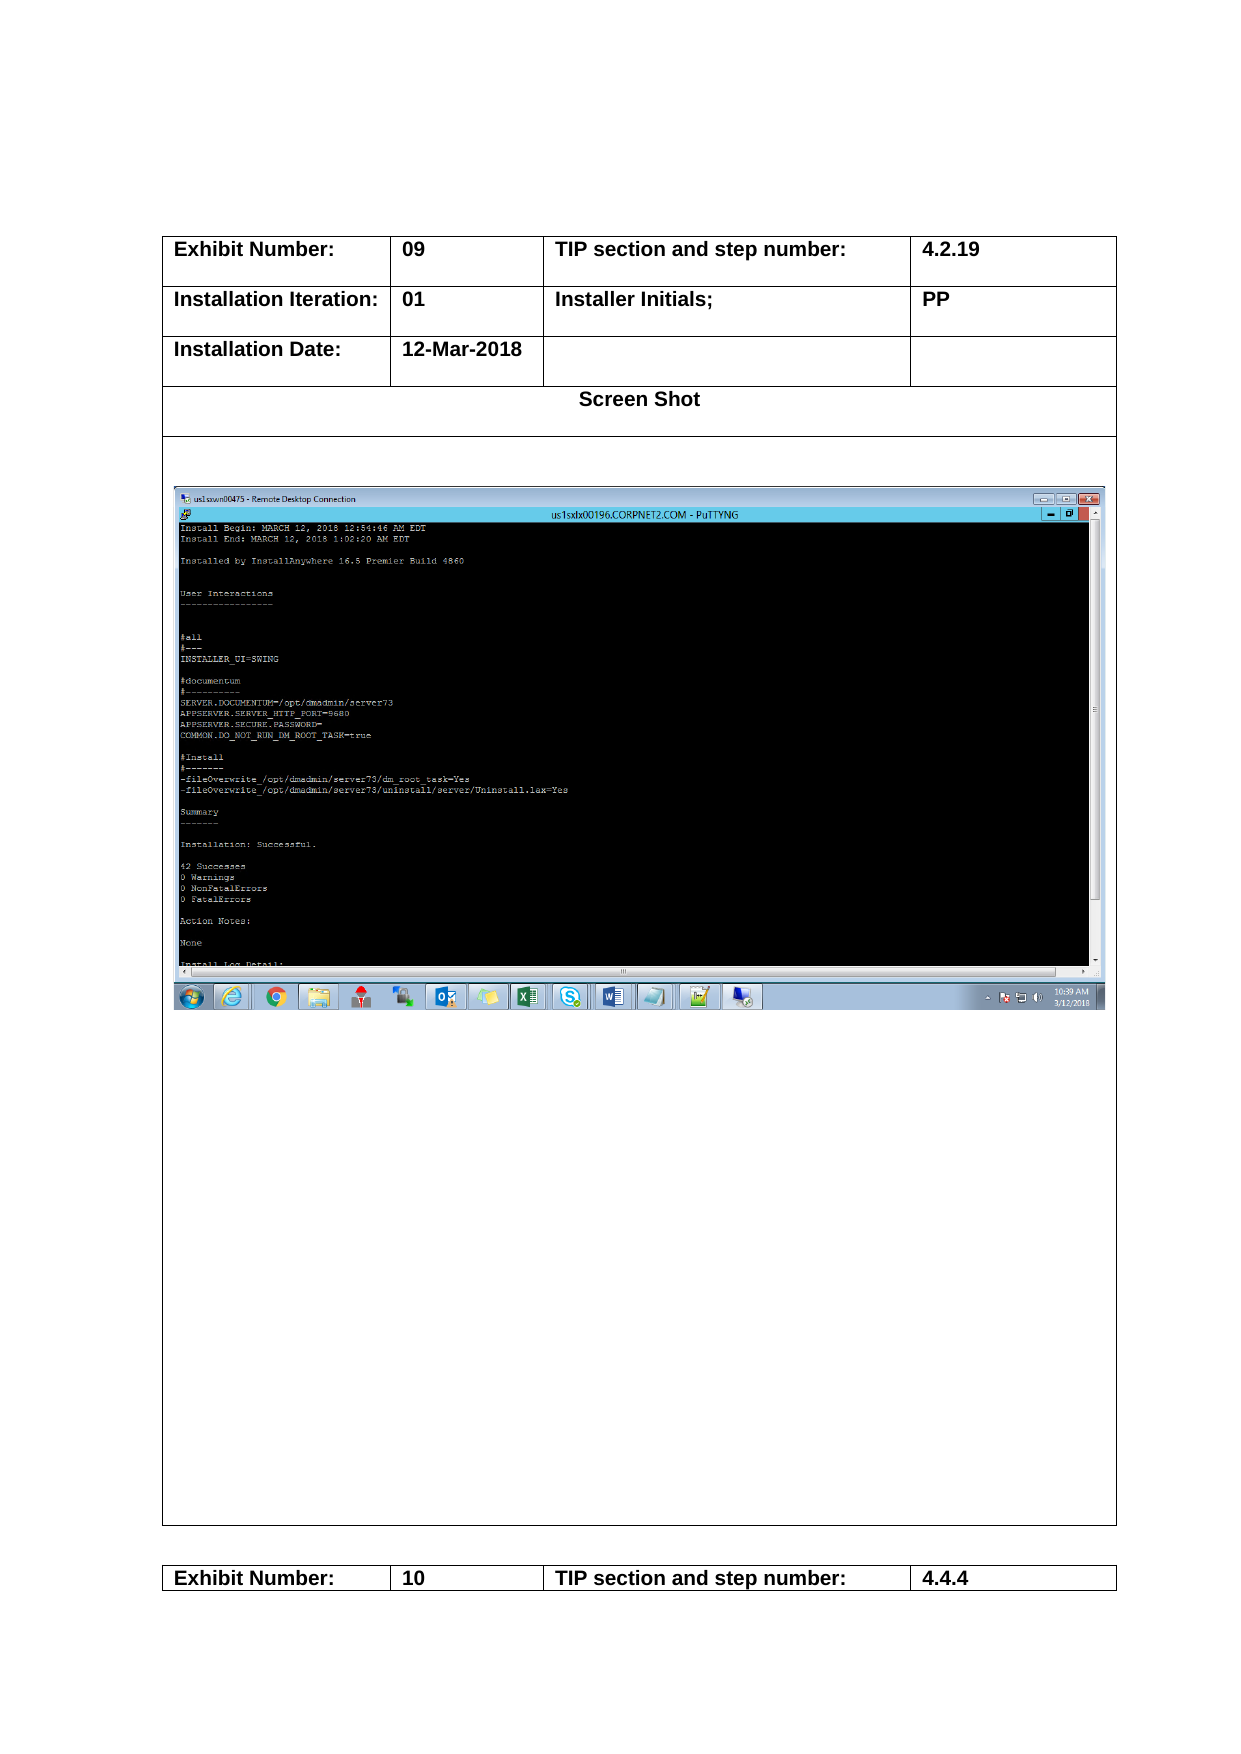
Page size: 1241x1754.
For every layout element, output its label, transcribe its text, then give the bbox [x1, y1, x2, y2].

table_cell [911, 337, 1116, 386]
table_header 09 [391, 237, 543, 286]
table_header 4.2.19 [911, 237, 1116, 286]
table_header 4.4.4 [911, 1566, 1116, 1589]
table_cell PP [911, 287, 1116, 336]
table_header Exhibit Number: [163, 1566, 390, 1589]
table_header 10 [391, 1566, 543, 1589]
table_cell [544, 337, 910, 386]
table_header Exhibit Number: [163, 237, 390, 286]
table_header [544, 1566, 910, 1589]
table_cell Installer Initials; [544, 287, 910, 336]
table_cell Installation Iteration: [163, 287, 390, 336]
table_cell 01 [391, 287, 543, 336]
table_cell [163, 437, 1116, 1524]
picture [173, 486, 1106, 1010]
table_cell Screen Shot [163, 387, 1116, 436]
table_cell 12-Mar-2018 [391, 337, 543, 386]
table_cell Installation Date: [163, 337, 390, 386]
table_header TIP section and step number: [544, 237, 910, 286]
